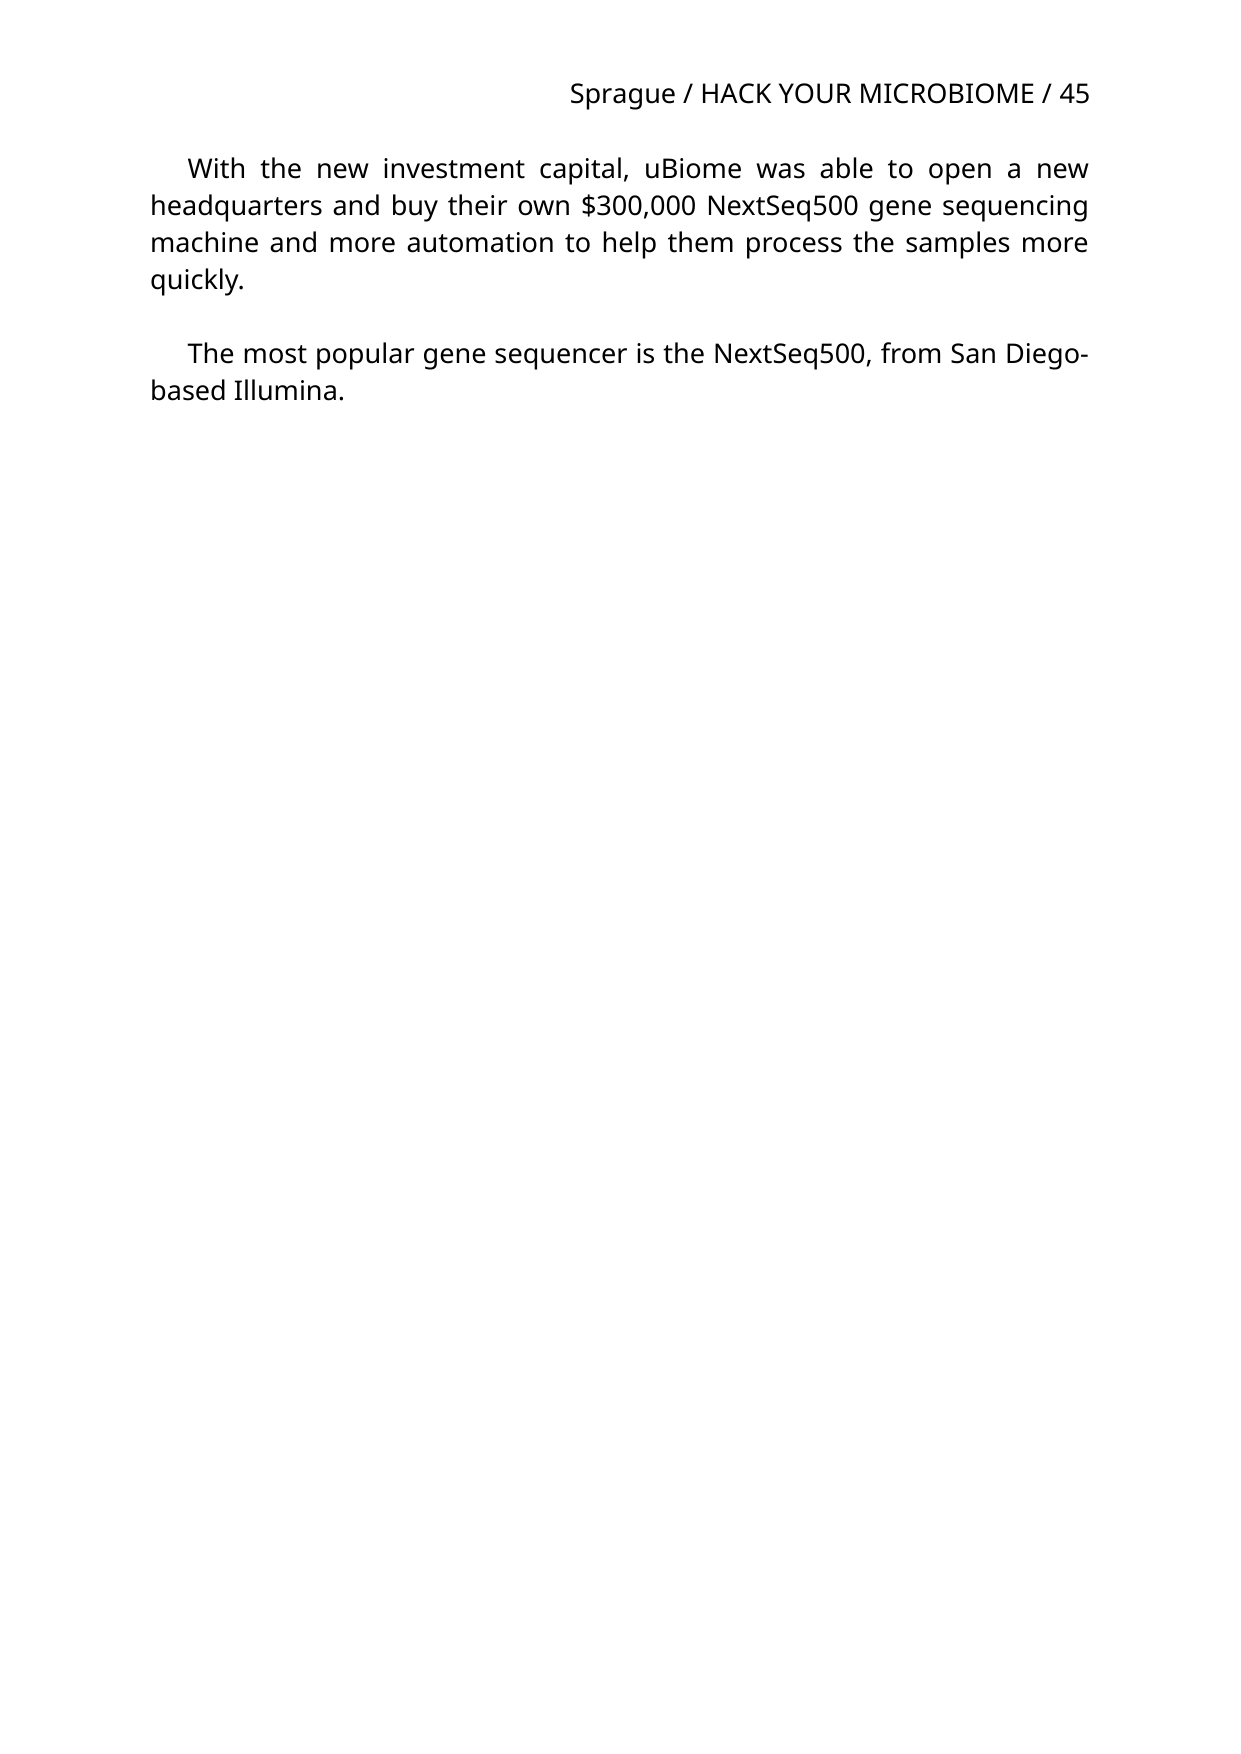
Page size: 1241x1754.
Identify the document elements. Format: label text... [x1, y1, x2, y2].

text The most popular gene sequencer is the NextSeq500, from San Diego-based Illumina. [150, 334, 1090, 408]
text With the new investment capital, uBiome was able to open a new headquarters and buy their own $300,000 NextSeq500 gene sequencing machine and more automation to help them process the samples more quickly. [150, 150, 1090, 297]
